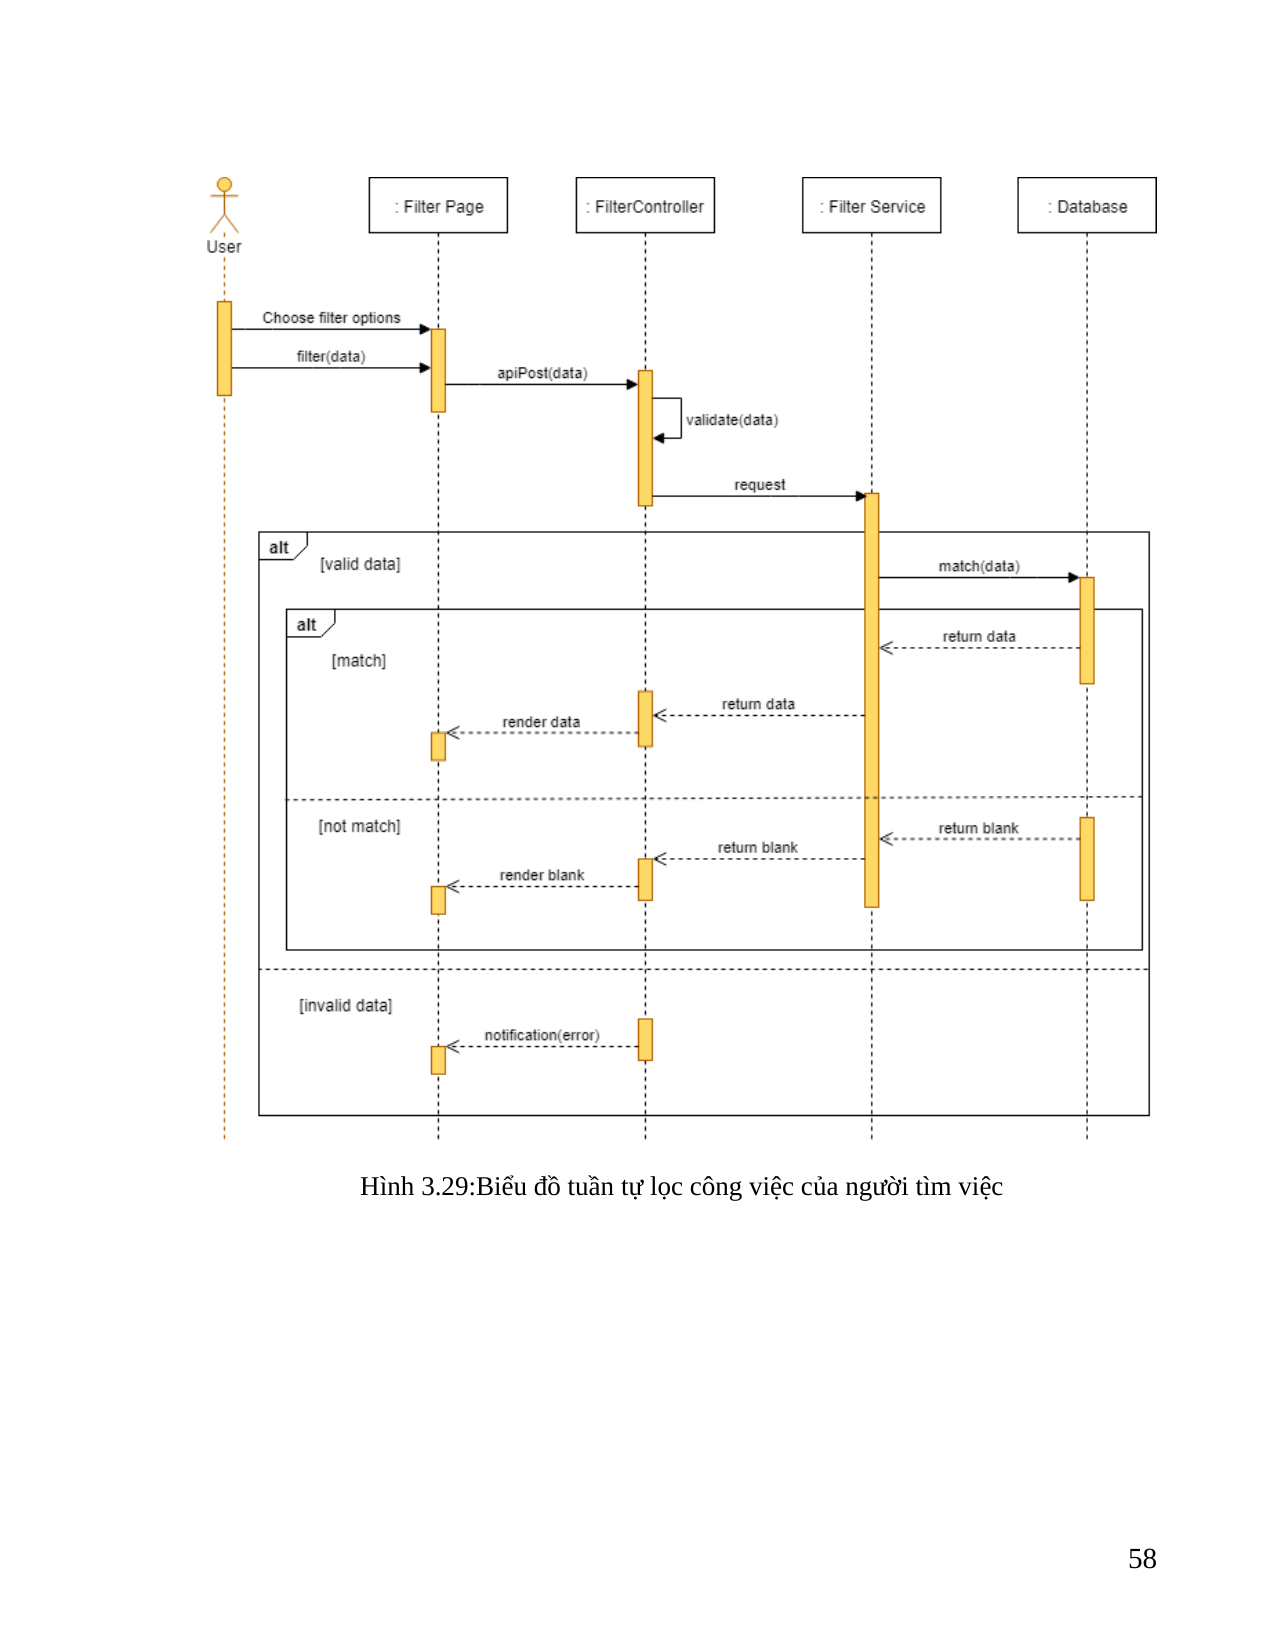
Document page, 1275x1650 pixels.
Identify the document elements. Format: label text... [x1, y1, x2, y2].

picture [206, 177, 1157, 1144]
